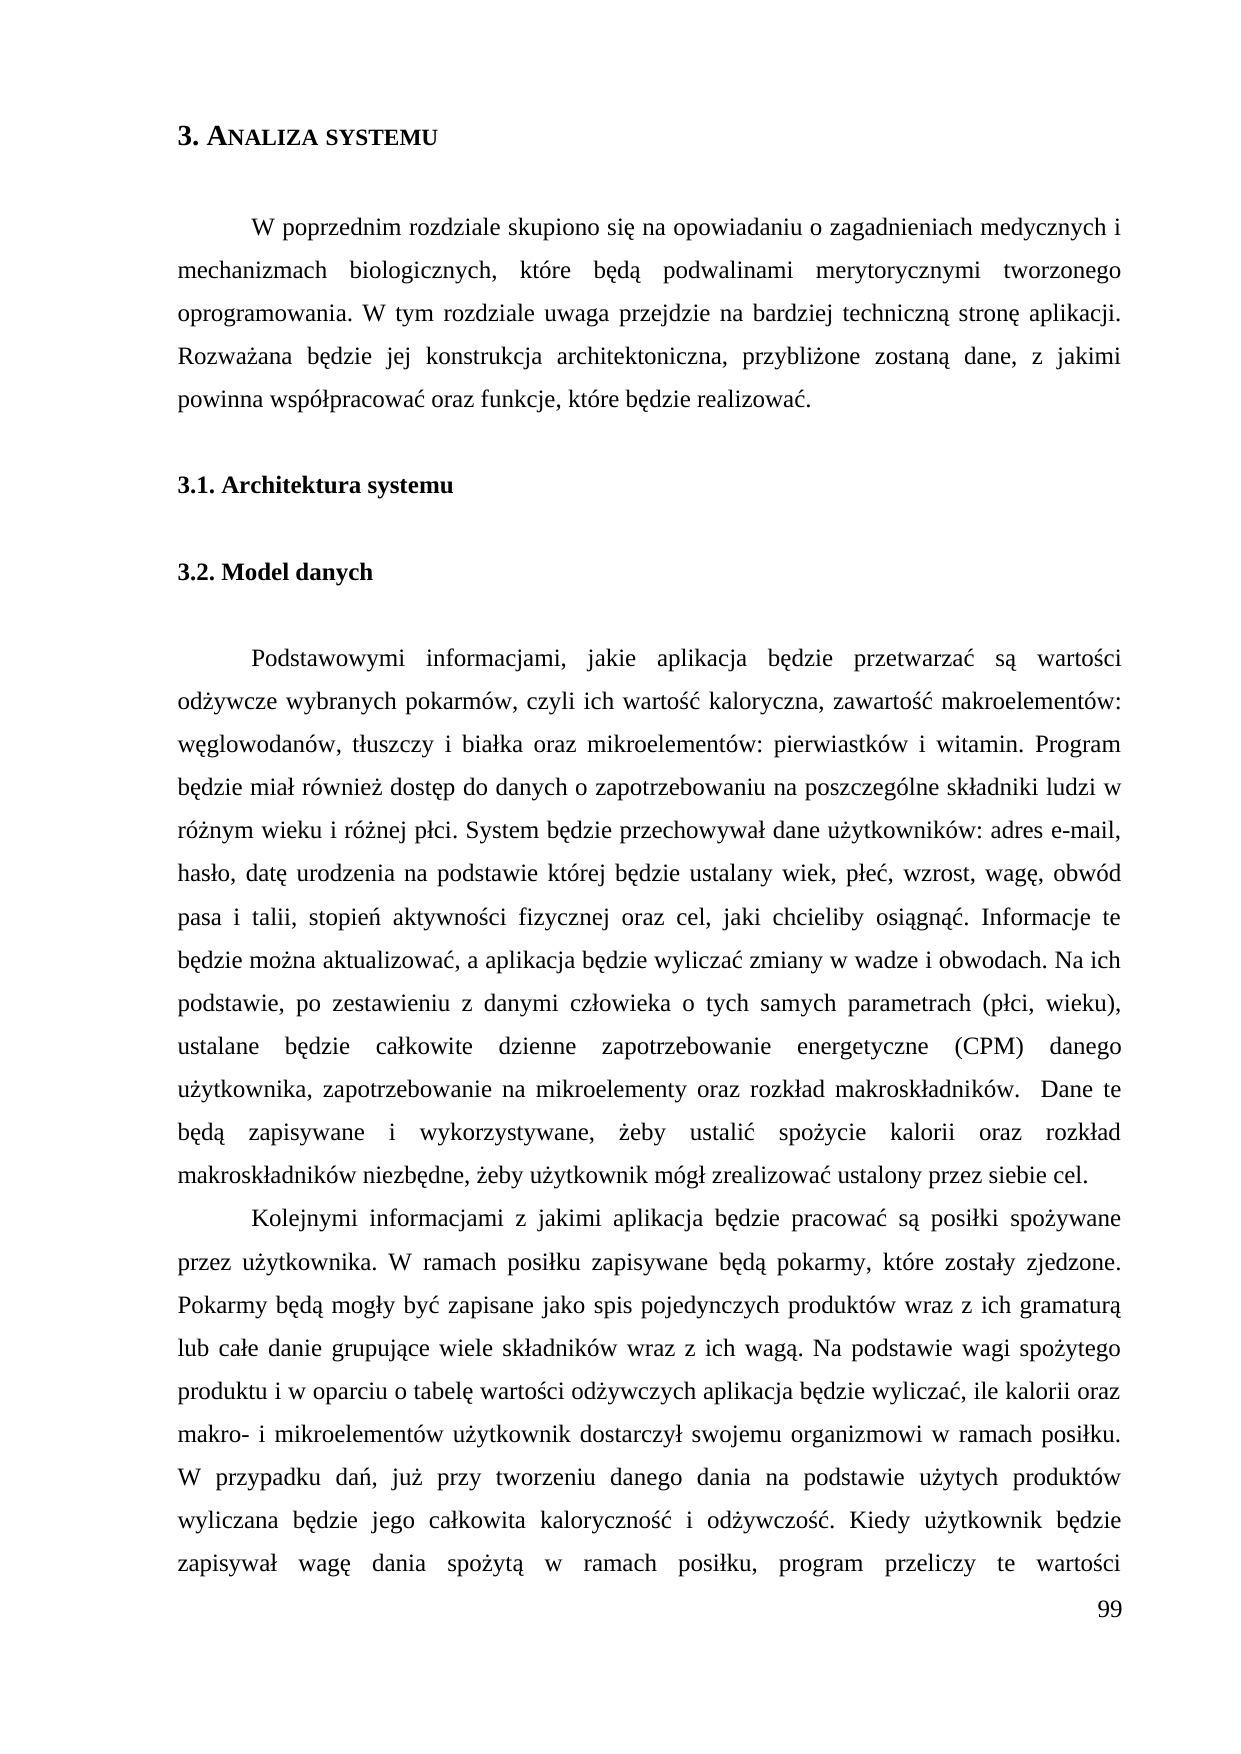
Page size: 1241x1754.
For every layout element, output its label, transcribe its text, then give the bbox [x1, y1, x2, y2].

subtitle 3.1. Architektura systemu [177, 470, 1122, 499]
subtitle 3.2. Model danych [177, 557, 1122, 585]
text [177, 1203, 1122, 1577]
text W poprzednim rozdziale skupiono się na opowiadaniu o zagadnieniach medycznych i mechanizmach biologicznych, które będą podwalinami merytorycznymi tworzonego oprogramowania. W tym rozdziale uwaga przejdzie na bardziej techniczną stronę aplikacji. Rozważana będzie jej konstrukcja architektoniczna, przybliżone zostaną dane, z jakimi powinna współpracować oraz funkcje, które będzie realizować. [177, 212, 1122, 413]
text Podstawowymi informacjami, jakie aplikacja będzie przetwarzać są wartości odżywcze wybranych pokarmów, czyli ich wartość kaloryczna, zawartość makroelementów: węglowodanów, tłuszczy i białka oraz mikroelementów: pierwiastków i witamin. Program będzie miał również dostęp do danych o zapotrzebowaniu na poszczególne składniki ludzi w różnym wieku i różnej płci. System będzie przechowywał dane użytkowników: adres e-mail, hasło, datę urodzenia na podstawie której będzie ustalany wiek, płeć, wzrost, wagę, obwód pasa i talii, stopień aktywności fizycznej oraz cel, jaki chcieliby osiągnąć. Informacje te będzie można aktualizować, a aplikacja będzie wyliczać zmiany w wadze i obwodach. Na ich podstawie, po zestawieniu z danymi człowieka o tych samych parametrach (płci, wieku), ustalane będzie całkowite dzienne zapotrzebowanie energetyczne (CPM) danego użytkownika, zapotrzebowanie na mikroelementy oraz rozkład makroskładników. Dane te będą zapisywane i wykorzystywane, żeby ustalić spożycie kalorii oraz rozkład makroskładników niezbędne, żeby użytkownik mógł zrealizować ustalony przez siebie cel. [177, 643, 1122, 1189]
subtitle 3. Analiza systemu [177, 118, 1122, 152]
